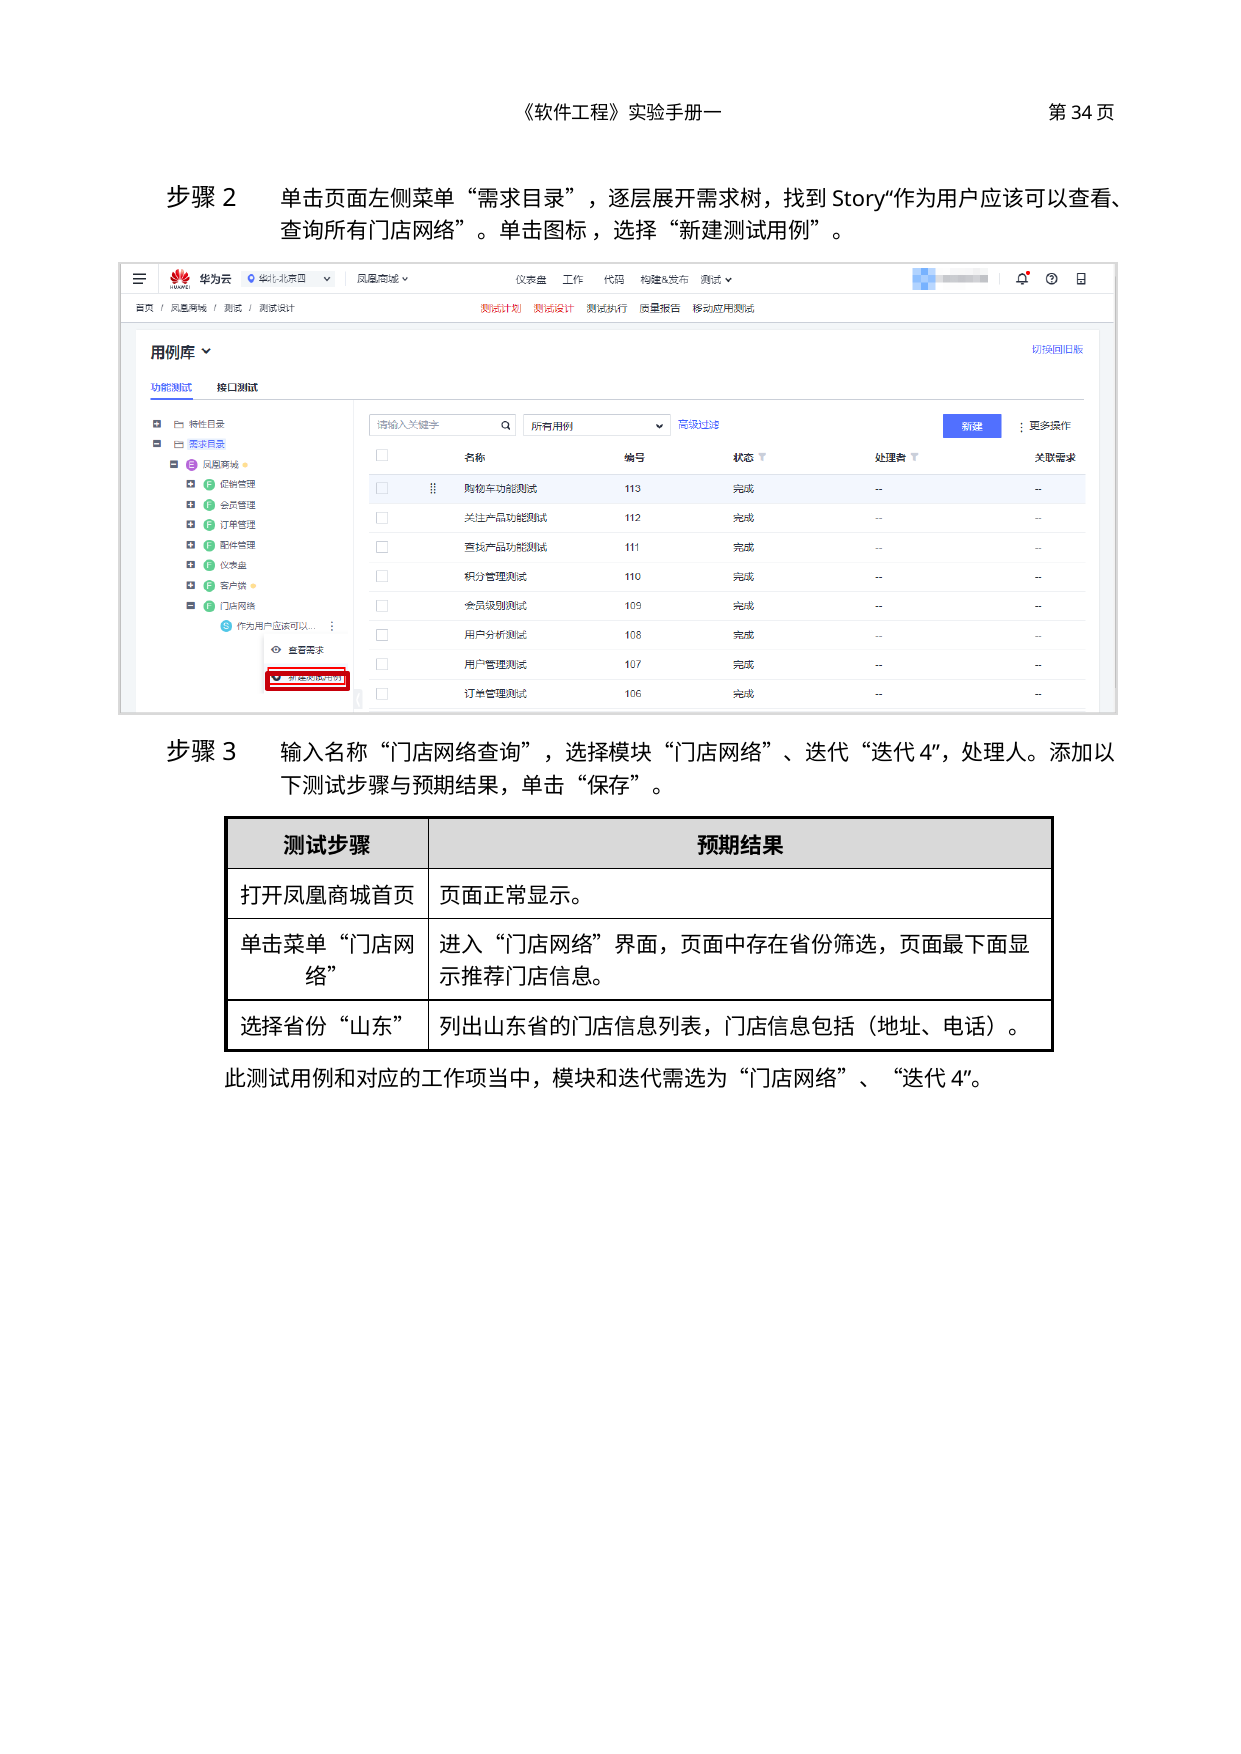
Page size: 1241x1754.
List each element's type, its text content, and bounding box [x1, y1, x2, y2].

table_cell 打开凤凰商城首页 [228, 869, 428, 918]
table_cell 列出山东省的门店信息列表，门店信息包括（地址、电话）。 [429, 1001, 1051, 1049]
table_cell 选择省份“山东” [228, 1001, 428, 1049]
text 此测试用例和对应的工作项当中，模块和迭代需选为“门店网络”、“迭代4”。 [224, 1061, 1122, 1092]
text 输入名称“门店网络查询”，选择模块“门店网络”、迭代“迭代4”，处理人。添加以下测试步骤与预期结果，单击“保存”。 [236, 732, 1122, 799]
text 单击页面左侧菜单“需求目录”，逐层展开需求树，找到Story“作为用户应该可以查看、查询所有门店网络”。单击图标 ，选择“新建测试用例”。 [236, 177, 1122, 245]
picture [120, 264, 1116, 713]
table_header 测试步骤 [228, 819, 428, 868]
table_header 预期结果 [429, 819, 1051, 868]
table_cell 页面正常显示。 [429, 869, 1051, 918]
table_cell 进入“门店网络”界面，页面中存在省份筛选，页面最下面显示推荐门店信息。 [429, 919, 1051, 999]
table_cell 单击菜单“门店网络” [228, 919, 428, 999]
